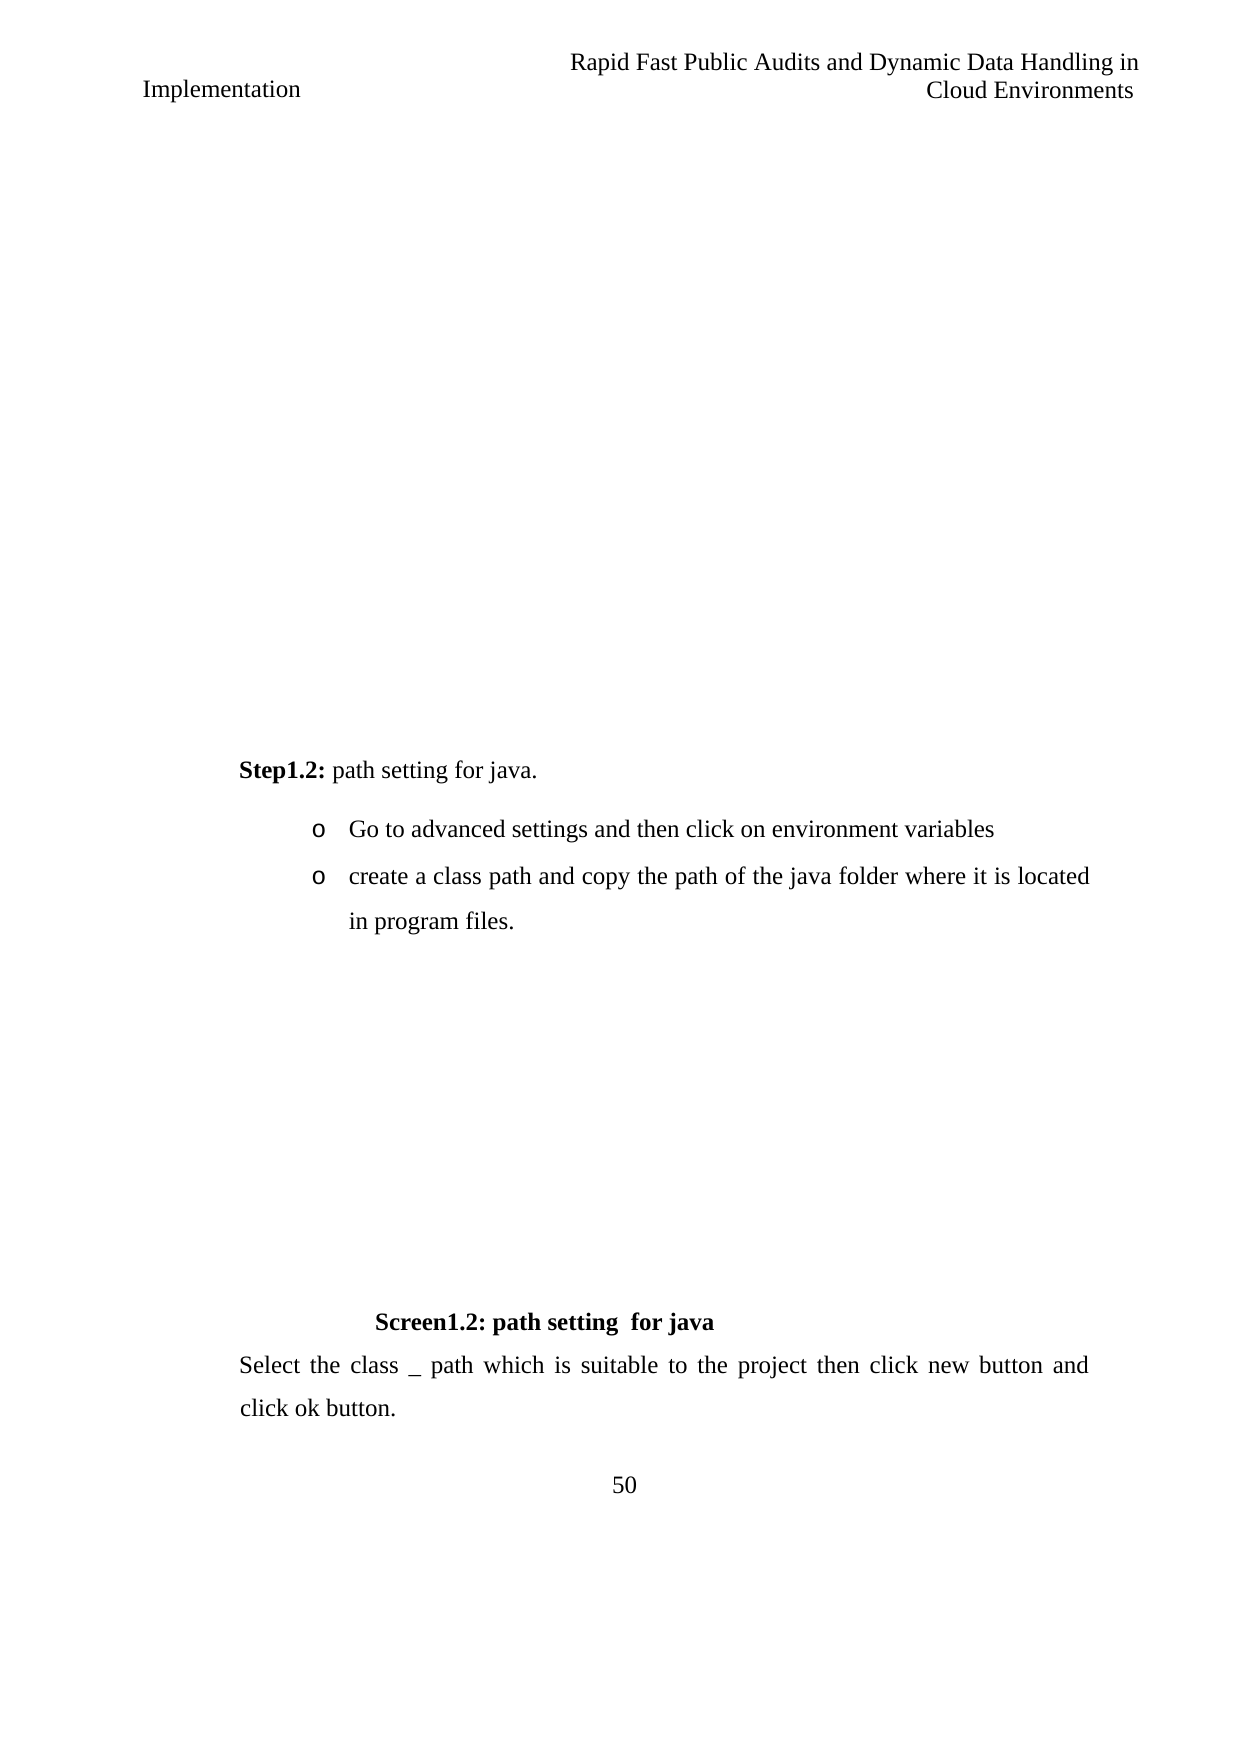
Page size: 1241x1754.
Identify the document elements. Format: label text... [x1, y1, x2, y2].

list Go to advanced settings and then click on environment variables [311, 814, 1090, 845]
text Step1.2: path setting for java. [239, 755, 1090, 784]
text Screen1.2: path setting for java [239, 1307, 1090, 1336]
list create a class path and copy the path of the java folder where it is located in program files. [311, 861, 1090, 935]
text Select the class _ path which is suitable to the project then click new button and click ok button. [239, 1350, 1090, 1422]
